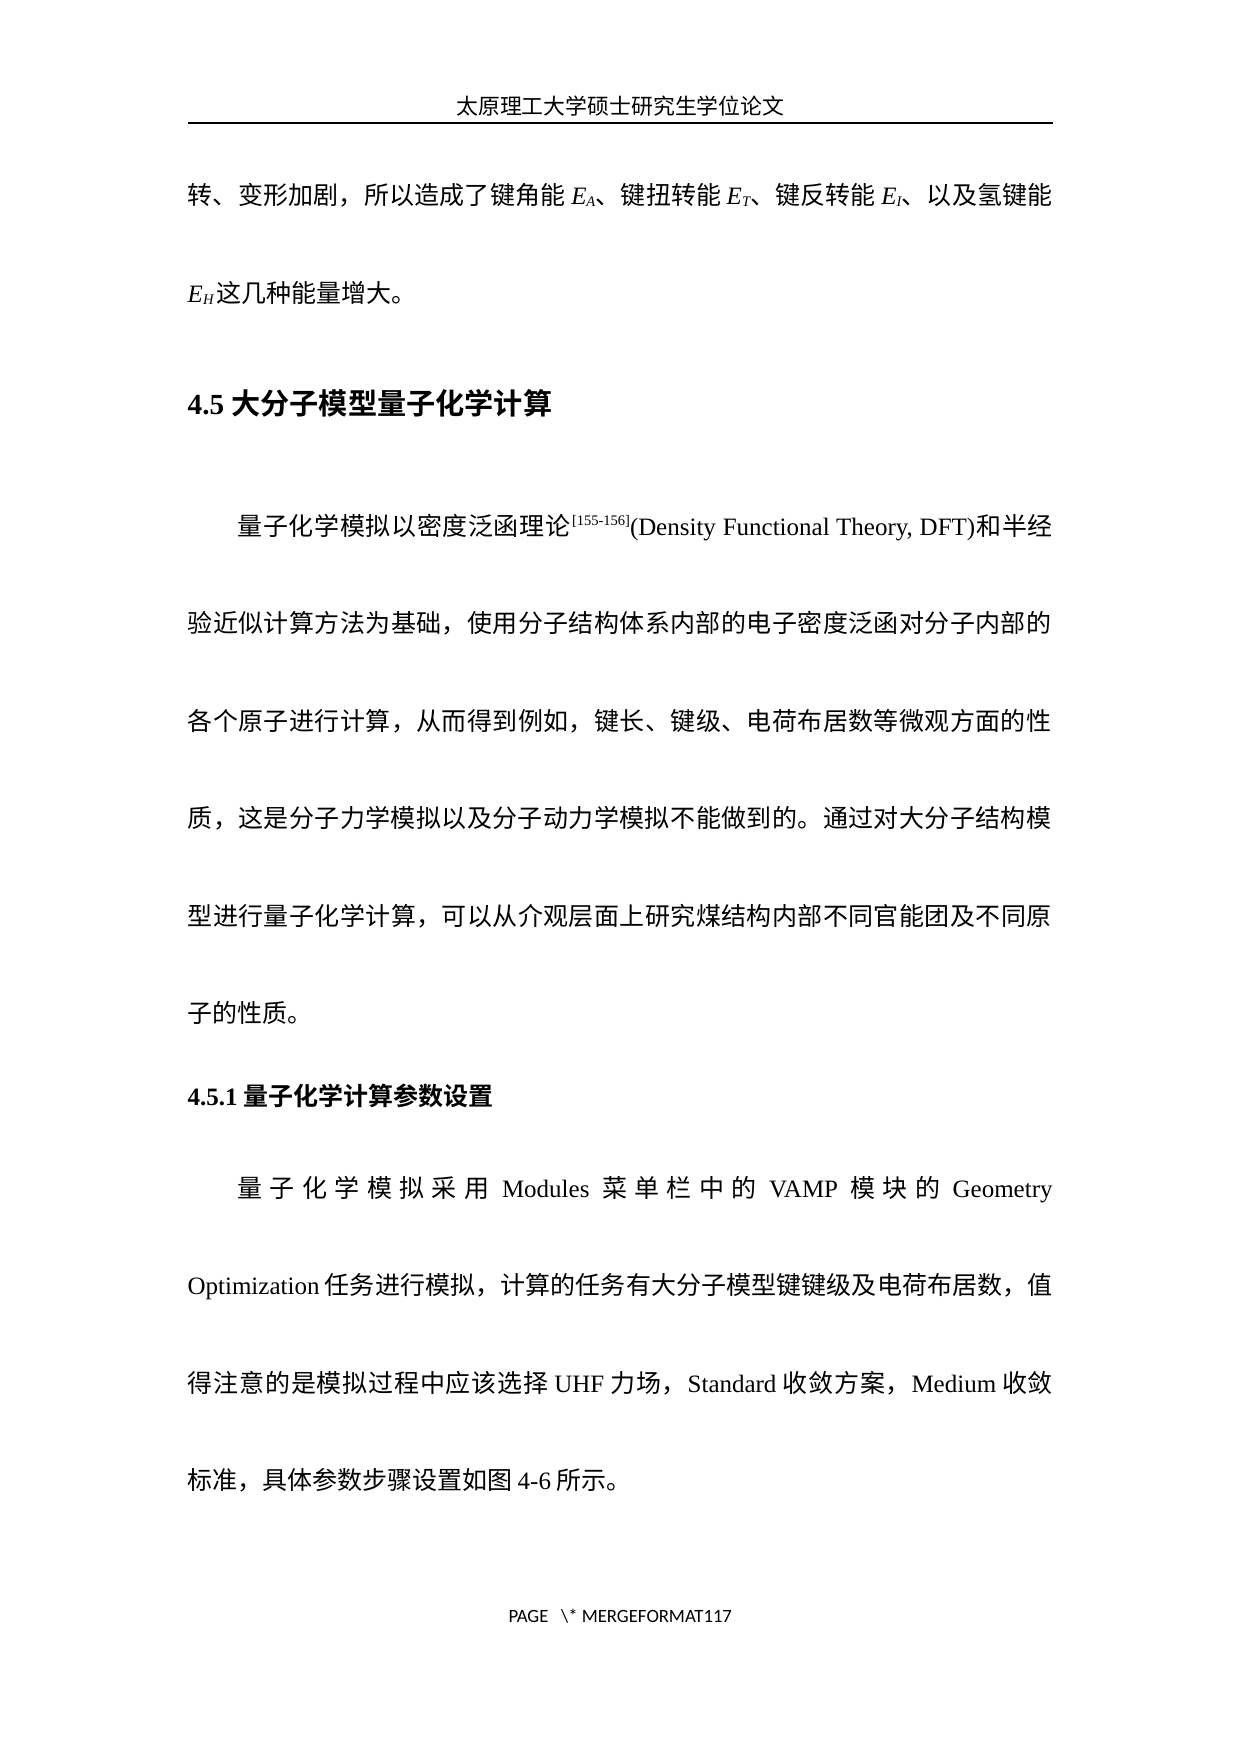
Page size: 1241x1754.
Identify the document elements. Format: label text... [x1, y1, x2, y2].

text 4.5.1 量子化学计算参数设置 [187, 1062, 1053, 1127]
text 量子化学模拟采用Modules菜单栏中的VAMP模块的Geometry Optimization任务进行模拟，计算的任务有大分子模型键键级及电荷布居数，值得注意的是模拟过程中应该选择UHF力场，Standard收敛方案，Medium收敛标准，具体参数步骤设置如图4-6所示。 [187, 1154, 1053, 1511]
subtitle 4.5 大分子模型量子化学计算 [187, 369, 1053, 434]
text 量子化学模拟以密度泛函理论[155-156](Density Functional Theory, DFT)和半经验近似计算方法为基础，使用分子结构体系内部的电子密度泛函对分子内部的各个原子进行计算，从而得到例如，键长、键级、电荷布居数等微观方面的性质，这是分子力学模拟以及分子动力学模拟不能做到的。通过对大分子结构模型进行量子化学计算，可以从介观层面上研究煤结构内部不同官能团及不同原子的性质。 [187, 492, 1053, 1044]
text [187, 161, 1053, 324]
